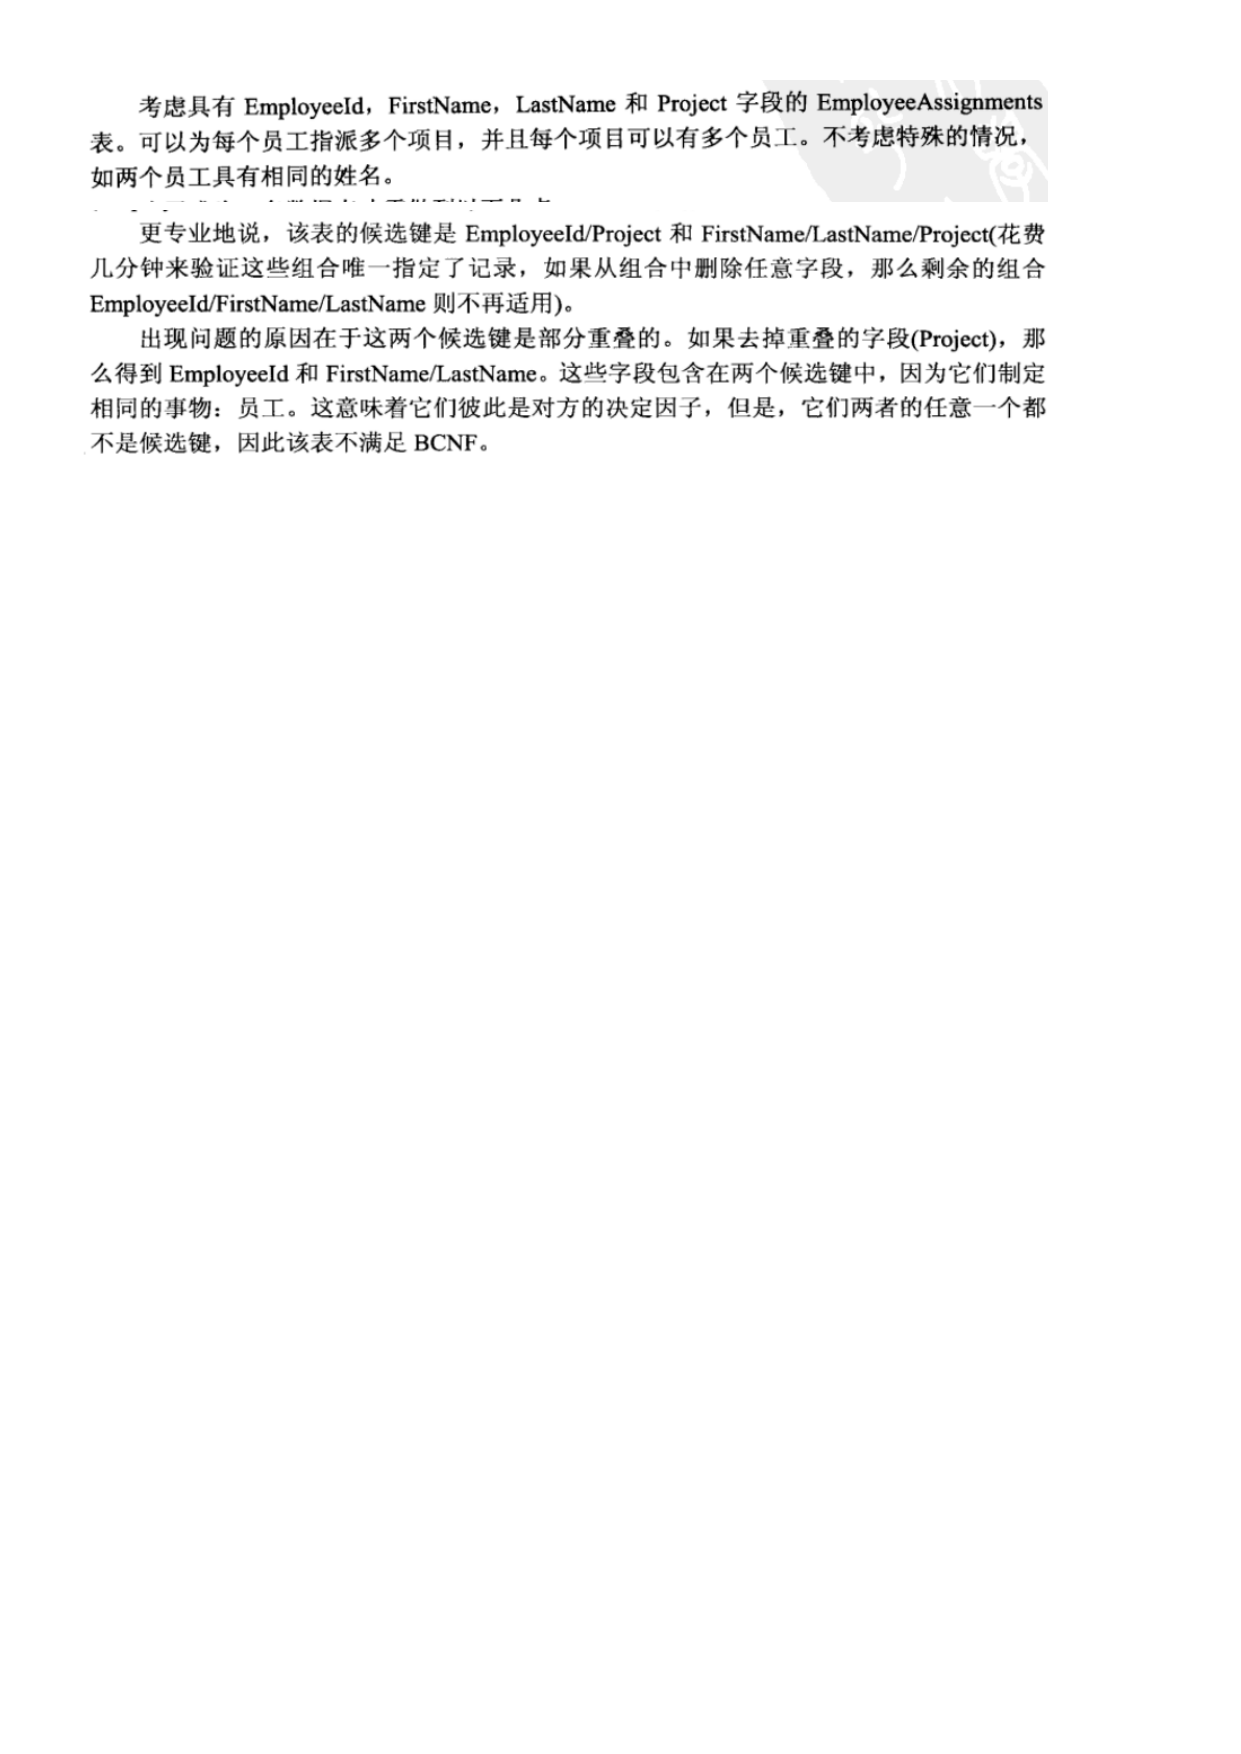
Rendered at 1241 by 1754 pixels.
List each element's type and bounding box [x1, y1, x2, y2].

picture [75, 80, 1048, 202]
picture [75, 210, 1060, 459]
